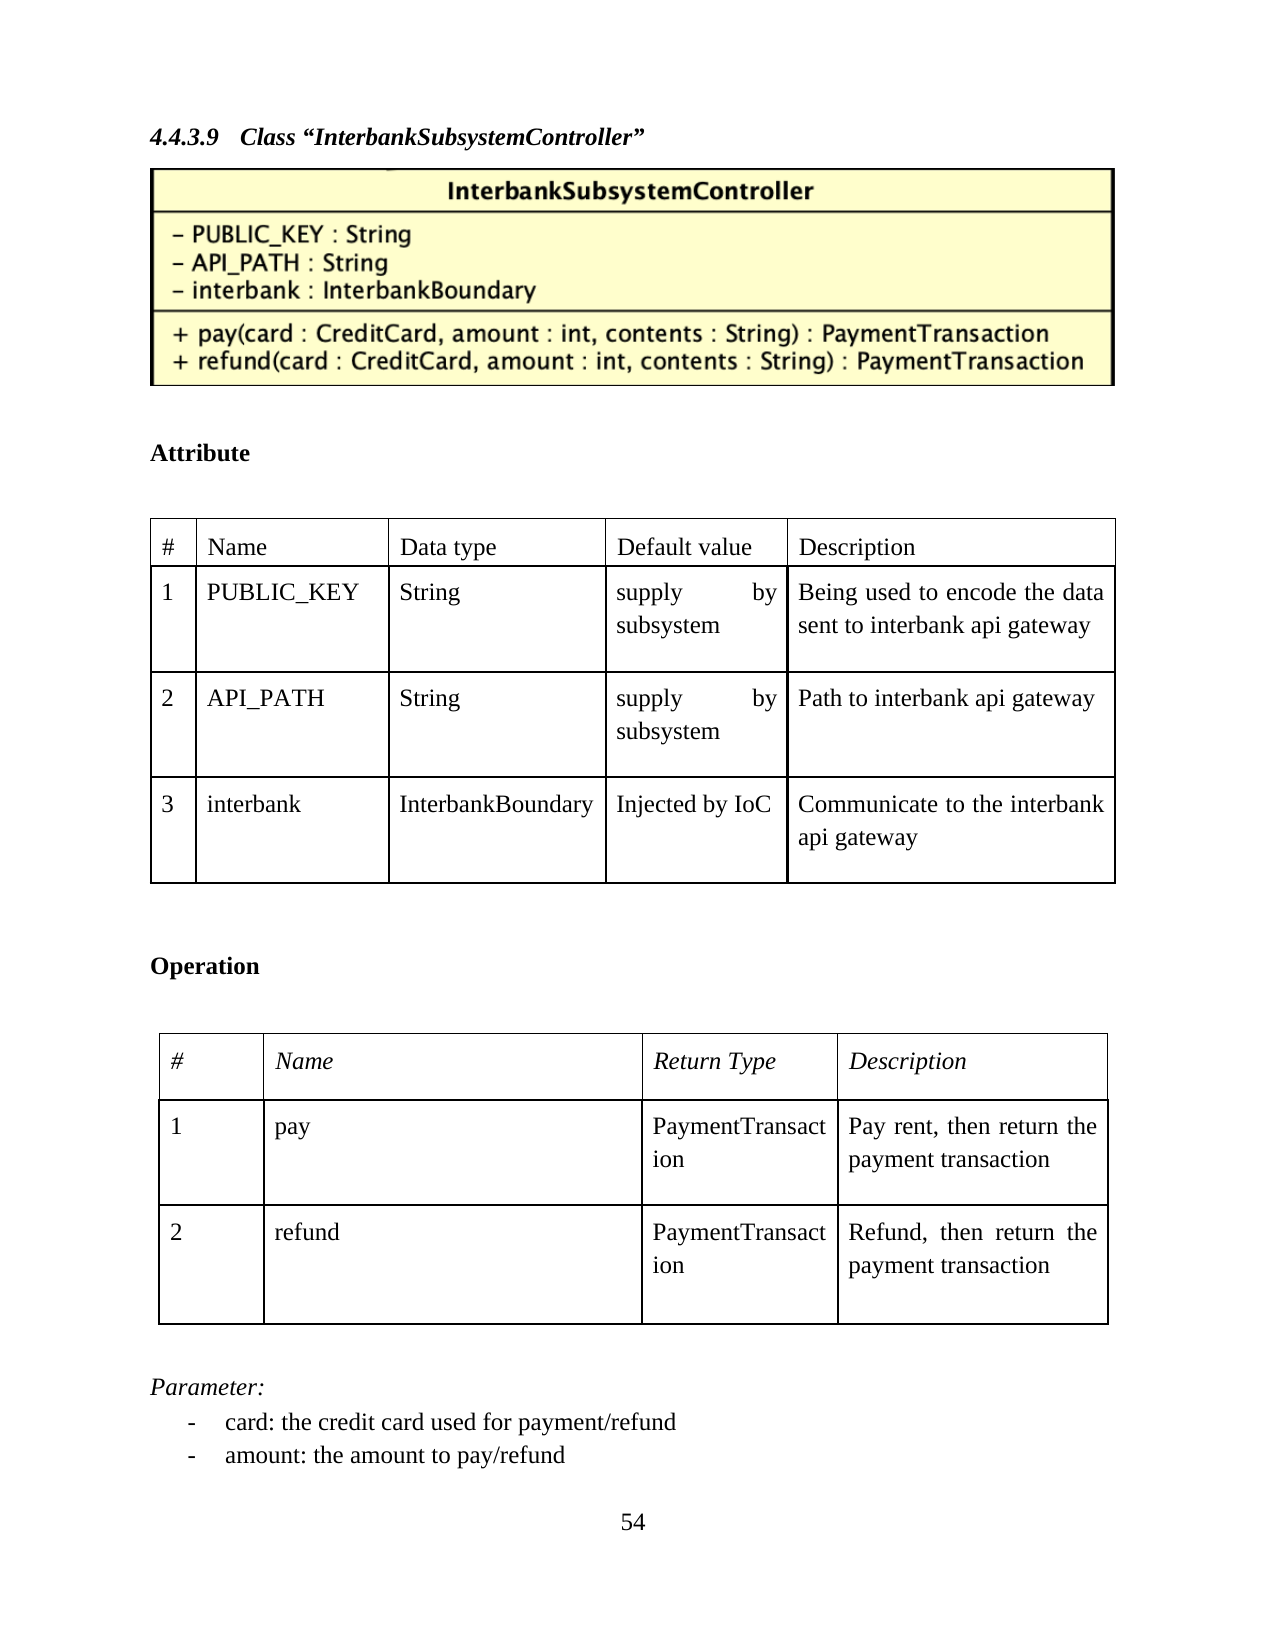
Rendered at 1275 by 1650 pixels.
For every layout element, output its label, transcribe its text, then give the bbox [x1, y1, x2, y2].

table_header Name [197, 519, 388, 565]
table_cell API_PATH [197, 673, 388, 776]
table_cell Being used to encode the data sent to interbank api gateway [789, 567, 1114, 671]
text Operation [150, 951, 1116, 980]
table_cell PUBLIC_KEY [197, 567, 388, 671]
table_header Name [264, 1034, 642, 1098]
table_cell pay [265, 1101, 641, 1204]
table_cell 1 [160, 1101, 263, 1204]
table_header # [160, 1034, 263, 1098]
table_cell InterbankBoundary [390, 778, 605, 882]
subtitle Class “InterbankSubsystemController” [150, 122, 1116, 151]
table_cell supply by subsystem [607, 673, 786, 776]
table_cell 1 [152, 567, 195, 671]
table_cell Refund, then return the payment transaction [839, 1206, 1107, 1323]
table_cell 2 [152, 673, 195, 776]
table_header Description [838, 1034, 1107, 1098]
table_cell supply by subsystem [607, 567, 786, 671]
table_header # [151, 519, 196, 565]
table_cell PaymentTransaction [643, 1101, 837, 1204]
table_cell 3 [152, 778, 195, 882]
table_cell String [390, 673, 605, 776]
table_header Data type [389, 519, 605, 565]
table_cell interbank [197, 778, 388, 882]
table_cell PaymentTransaction [643, 1206, 837, 1323]
table_cell Pay rent, then return the payment transaction [839, 1101, 1107, 1204]
picture [150, 168, 1116, 386]
table_cell String [390, 567, 605, 671]
text Parameter: [150, 1372, 1116, 1401]
table_cell Path to interbank api gateway [789, 673, 1114, 776]
table_header Description [788, 519, 1115, 565]
table_cell 2 [160, 1206, 263, 1323]
table_cell refund [265, 1206, 641, 1323]
list card: the credit card used for payment/refund [187, 1407, 1116, 1436]
list amount: the amount to pay/refund [187, 1440, 1116, 1468]
table_header Default value [606, 519, 787, 565]
table_cell Injected by IoC [607, 778, 786, 882]
text Attribute [150, 438, 1116, 467]
table_header Return Type [643, 1034, 837, 1098]
table_cell Communicate to the interbank api gateway [789, 778, 1114, 882]
